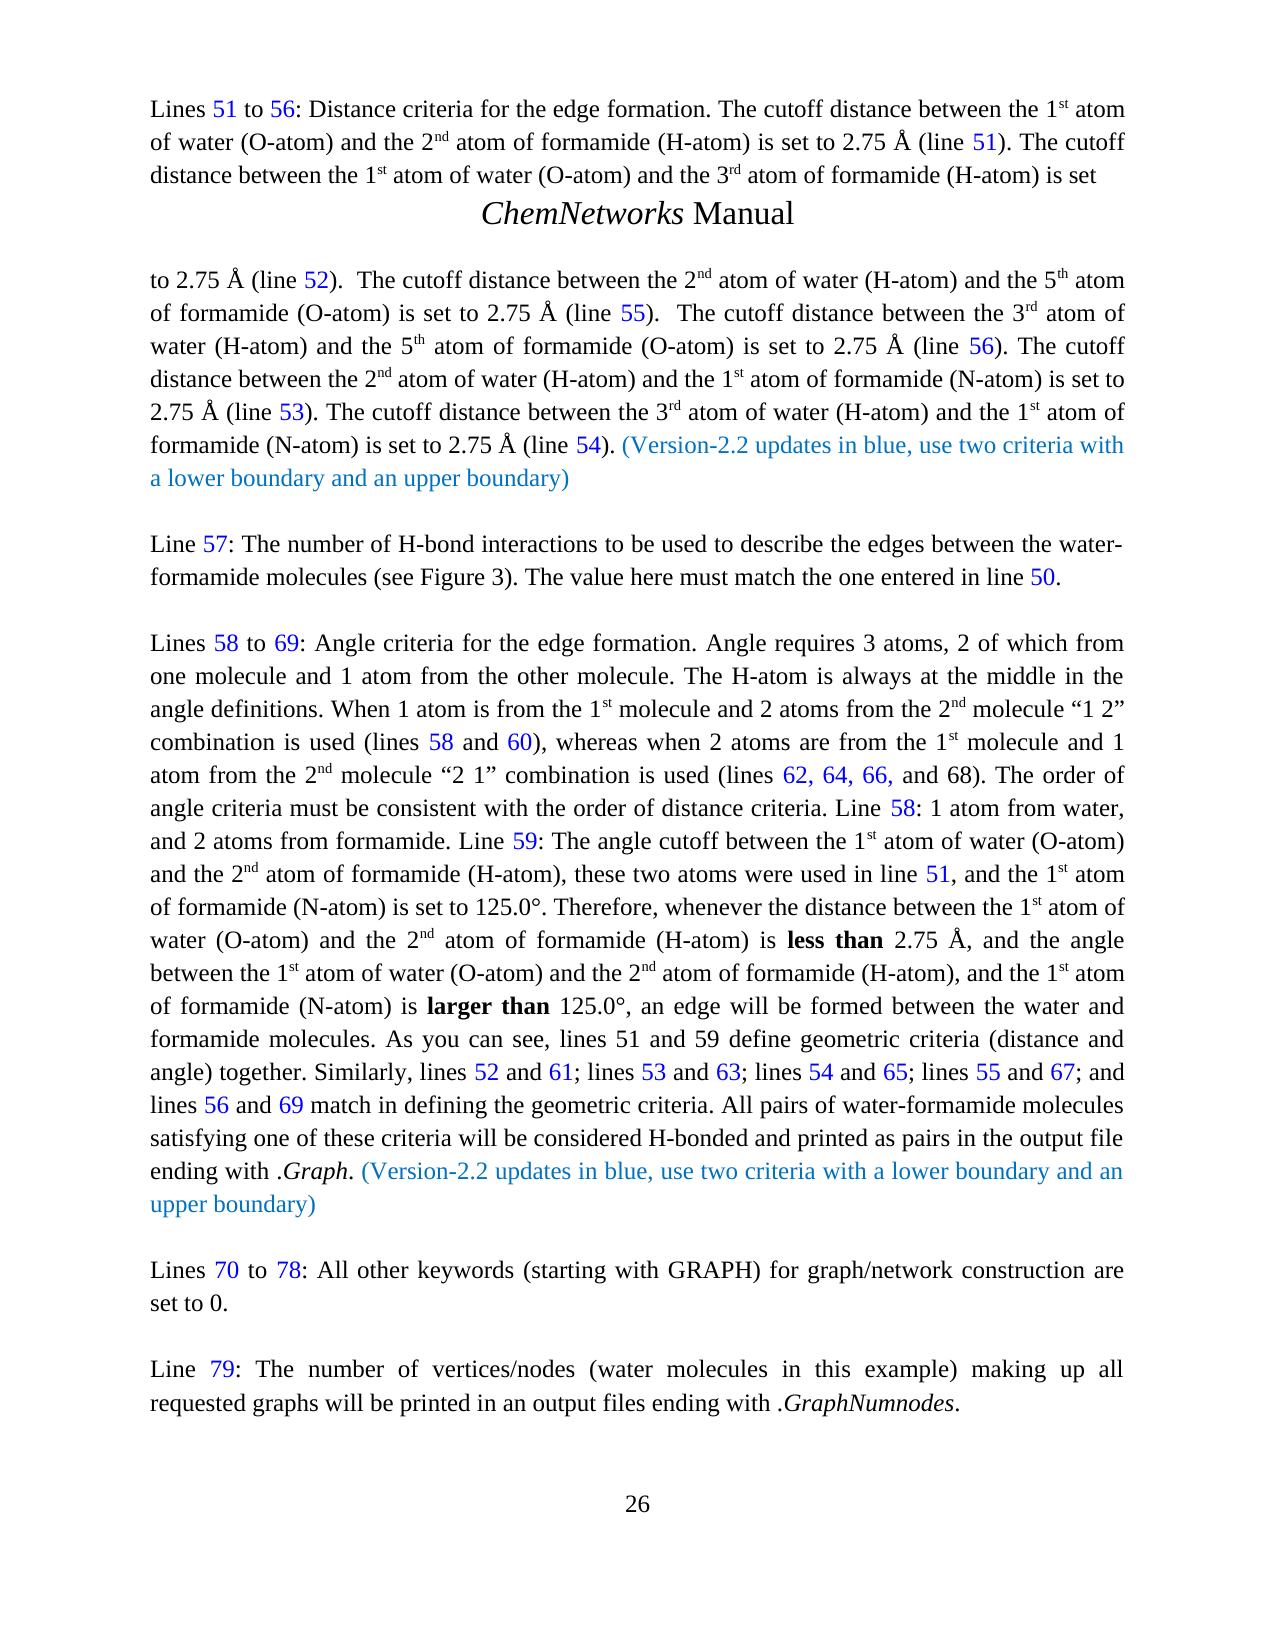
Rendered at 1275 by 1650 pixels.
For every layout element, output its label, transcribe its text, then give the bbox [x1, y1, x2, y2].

text Line 57: The number of H-bond interactions to be used to describe the edges between the water- formamide molecules (see Figure 3). The value here must match the one entered in line 50. [150, 529, 1125, 591]
text to 2.75 Å (line 52). The cutoff distance between the 2nd atom of water (H-atom) and the 5th atom of formamide (O-atom) is set to 2.75 Å (line 55). The cutoff distance between the 3rd atom of water (H-atom) and the 5th atom of formamide (O-atom) is set to 2.75 Å (line 56). The cutoff distance between the 2nd atom of water (H-atom) and the 1st atom of formamide (N-atom) is set to 2.75 Å (line 53). The cutoff distance between the 3rd atom of water (H-atom) and the 1st atom of formamide (N-atom) is set to 2.75 Å (line 54). (Version-2.2 updates in blue, use two criteria with a lower boundary and an upper boundary) [150, 265, 1125, 492]
text ChemNetworks Manual [150, 193, 1125, 232]
text Lines 58 to 69: Angle criteria for the edge formation. Angle requires 3 atoms, 2 of which from one molecule and 1 atom from the other molecule. The H-atom is always at the middle in the angle definitions. When 1 atom is from the 1st molecule and 2 atoms from the 2nd molecule “1 2” combination is used (lines 58 and 60), whereas when 2 atoms are from the 1st molecule and 1 atom from the 2nd molecule “2 1” combination is used (lines 62, 64, 66, and 68). The order of angle criteria must be consistent with the order of distance criteria. Line 58: 1 atom from water, and 2 atoms from formamide. Line 59: The angle cutoff between the 1st atom of water (O-atom) and the 2nd atom of formamide (H-atom), these two atoms were used in line 51, and the 1st atom of formamide (N-atom) is set to 125.0°. Therefore, whenever the distance between the 1st atom of water (O-atom) and the 2nd atom of formamide (H-atom) is less than 2.75 Å, and the angle between the 1st atom of water (O-atom) and the 2nd atom of formamide (H-atom), and the 1st atom of formamide (N-atom) is larger than 125.0°, an edge will be formed between the water and formamide molecules. As you can see, lines 51 and 59 define geometric criteria (distance and angle) together. Similarly, lines 52 and 61; lines 53 and 63; lines 54 and 65; lines 55 and 67; and lines 56 and 69 match in defining the geometric criteria. All pairs of water-formamide molecules satisfying one of these criteria will be considered H-bonded and printed as pairs in the output file ending with .Graph. (Version-2.2 updates in blue, use two criteria with a lower boundary and an upper boundary) [150, 628, 1125, 1218]
text Lines 70 to 78: All other keywords (starting with GRAPH) for graph/network construction are set to 0. [150, 1256, 1125, 1317]
text Line 79: The number of vertices/nodes (water molecules in this example) making up all requested graphs will be printed in an output files ending with .GraphNumnodes. [150, 1354, 1125, 1416]
text Lines 51 to 56: Distance criteria for the edge formation. The cutoff distance between the 1st atom of water (O-atom) and the 2nd atom of formamide (H-atom) is set to 2.75 Å (line 51). The cutoff distance between the 1st atom of water (O-atom) and the 3rd atom of formamide (H-atom) is set [150, 94, 1125, 189]
